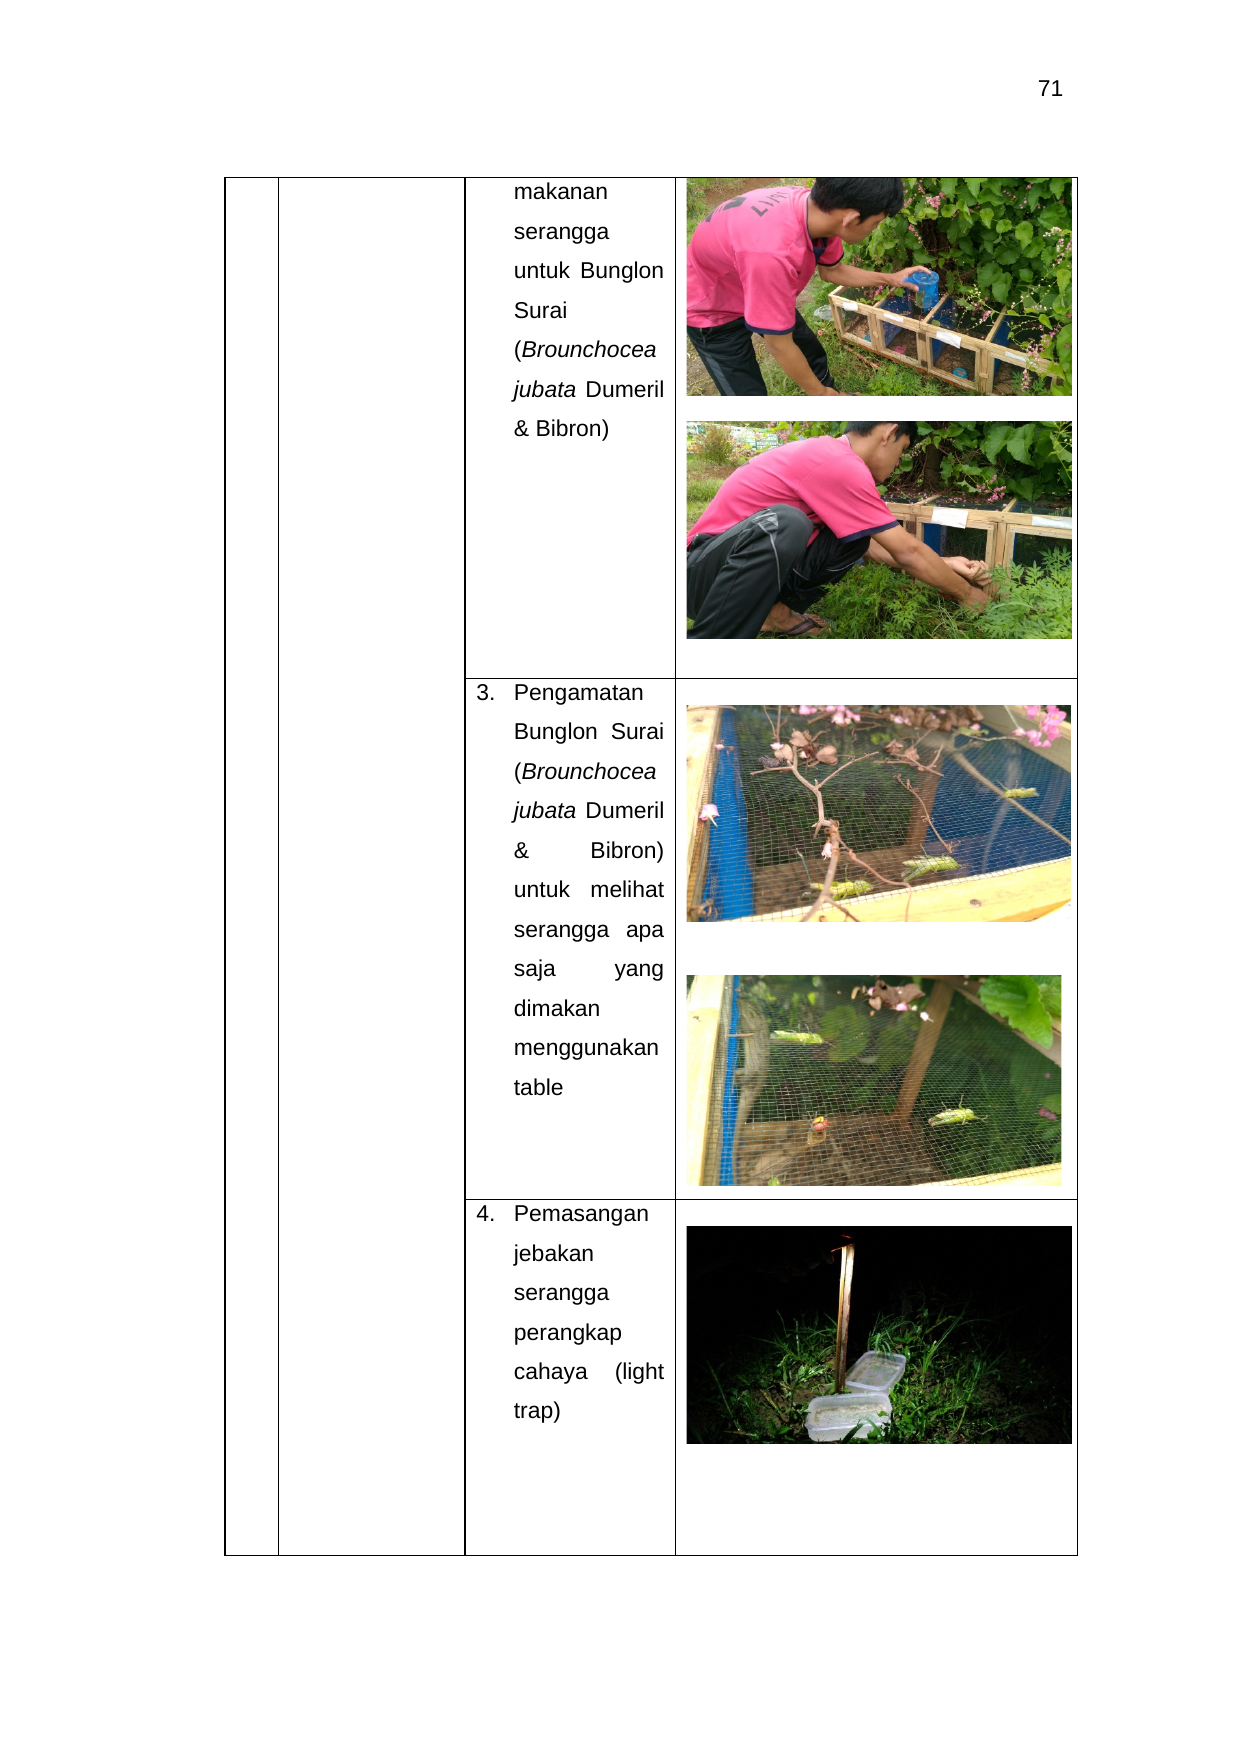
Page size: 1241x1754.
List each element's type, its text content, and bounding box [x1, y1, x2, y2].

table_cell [466, 178, 675, 678]
picture [686, 178, 1072, 396]
table_cell Pemasangan jebakan serangga perangkap cahaya (light trap) [466, 1200, 675, 1555]
table_cell [676, 178, 1077, 678]
picture [686, 975, 1062, 1186]
table_cell [676, 679, 1077, 1199]
table_cell Pengamatan Bunglon Surai (Brounchocea jubata Dumeril & Bibron) untuk melihat serangga apa saja yang dimakan menggunakan table [466, 679, 675, 1199]
picture [686, 1226, 1072, 1444]
picture [686, 705, 1071, 922]
table_cell [676, 1200, 1077, 1555]
picture [686, 421, 1072, 639]
